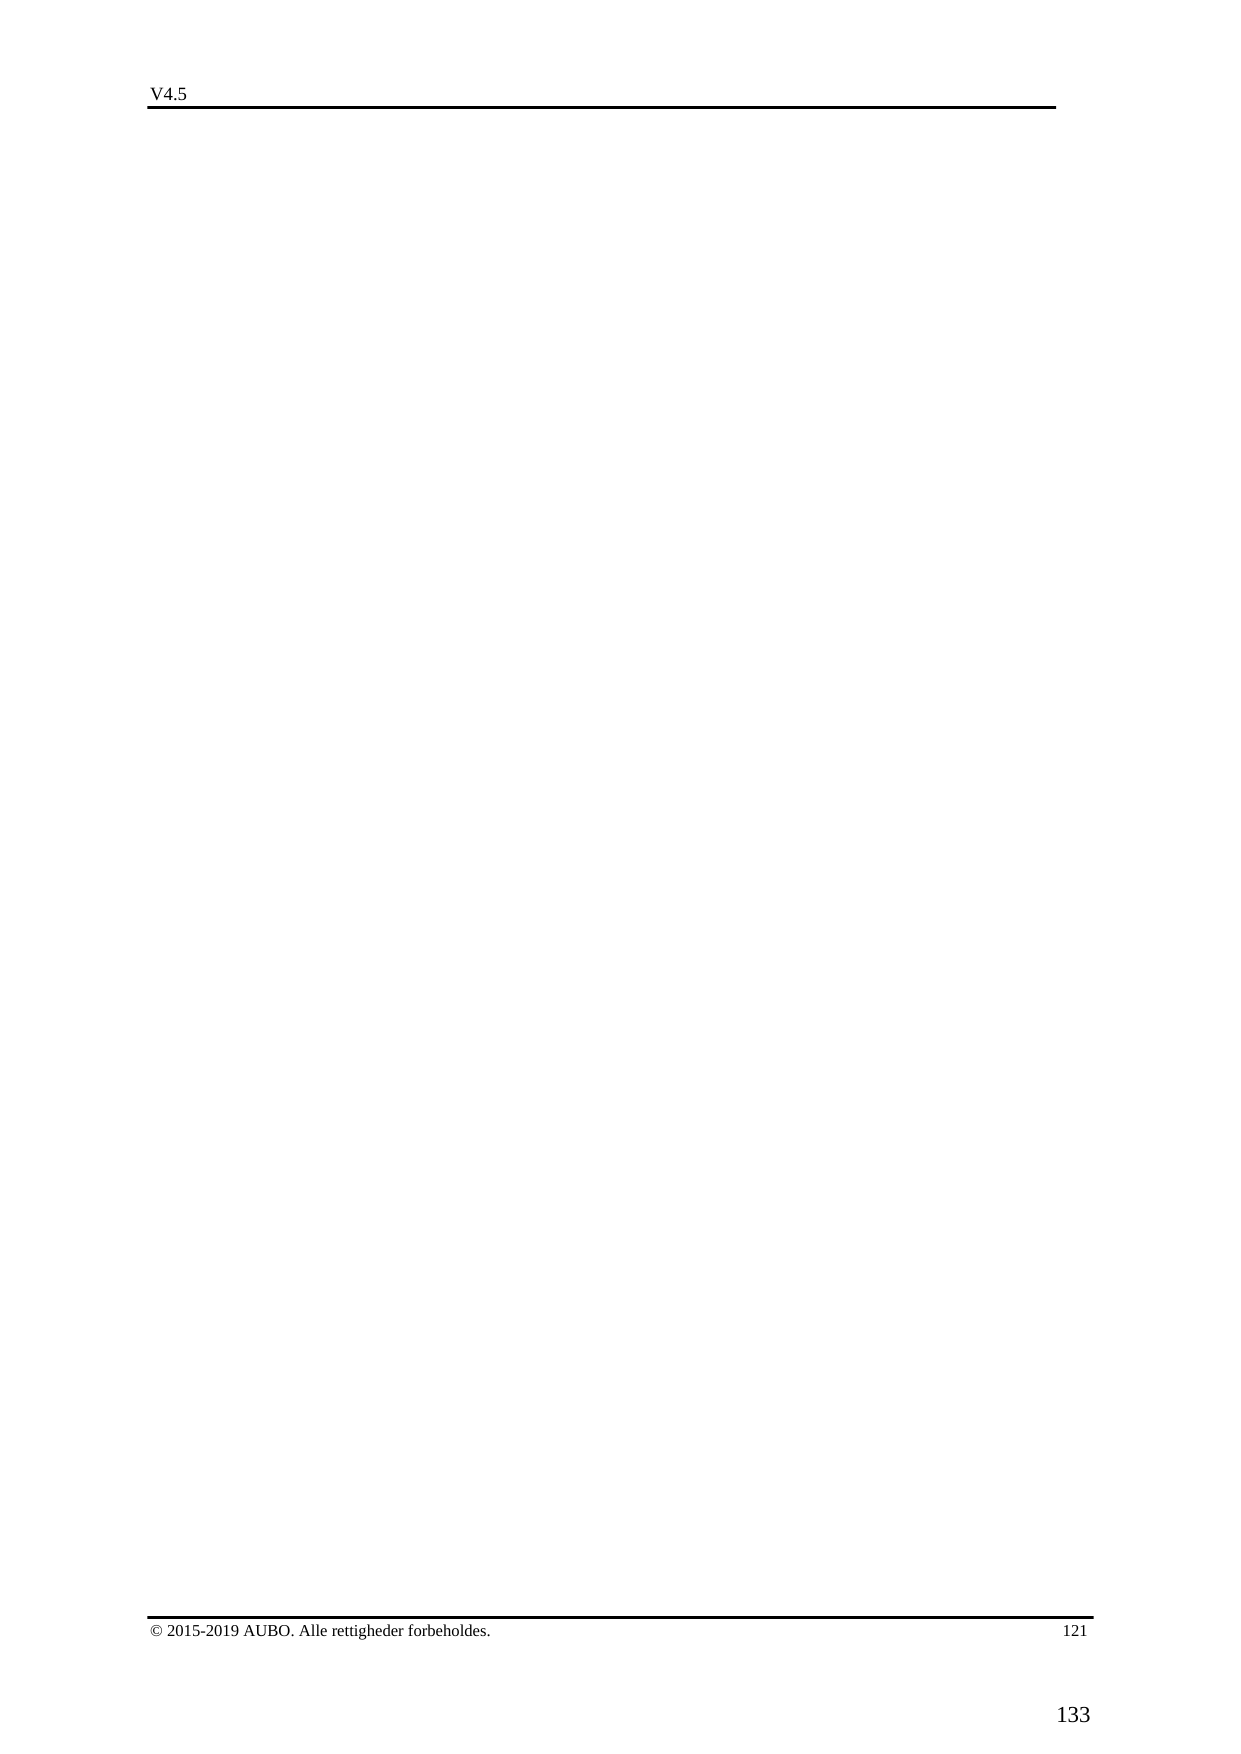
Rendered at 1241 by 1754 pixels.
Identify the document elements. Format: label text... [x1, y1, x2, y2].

text © 2015-2019 AUBO. Alle rettigheder forbeholdes. 121 [150, 1621, 1090, 1640]
text V4.5 [150, 83, 1090, 104]
